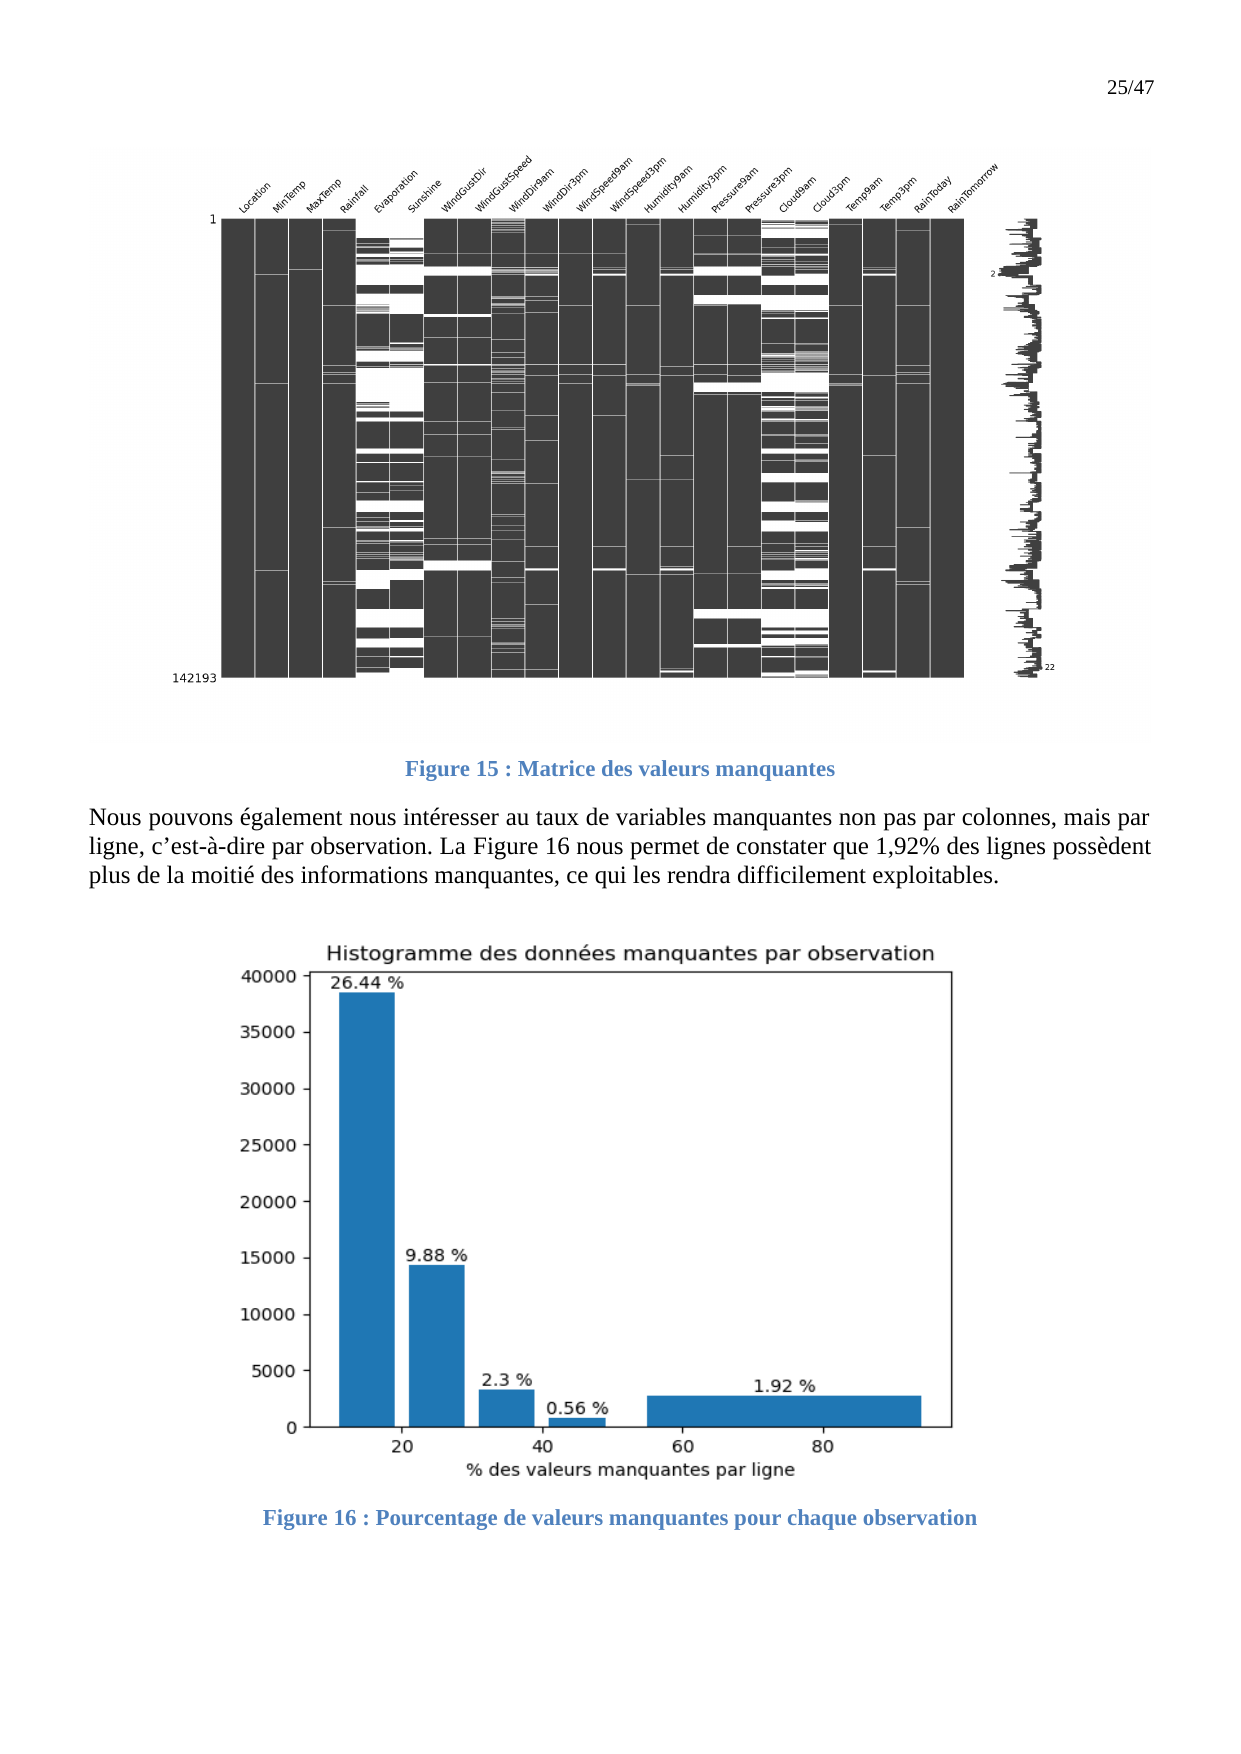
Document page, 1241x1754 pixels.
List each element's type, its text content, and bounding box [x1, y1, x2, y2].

picture [206, 901, 1034, 1492]
text Nous pouvons également nous intéresser au taux de variables manquantes non pas par colonnes, mais par ligne, c’est-à-dire par observation. La Figure 16 nous permet de constater que 1,92% des lignes possèdent plus de la moitié des informations manquantes, ce qui les rendra difficilement exploitables. [89, 802, 1152, 888]
picture [88, 147, 1151, 743]
